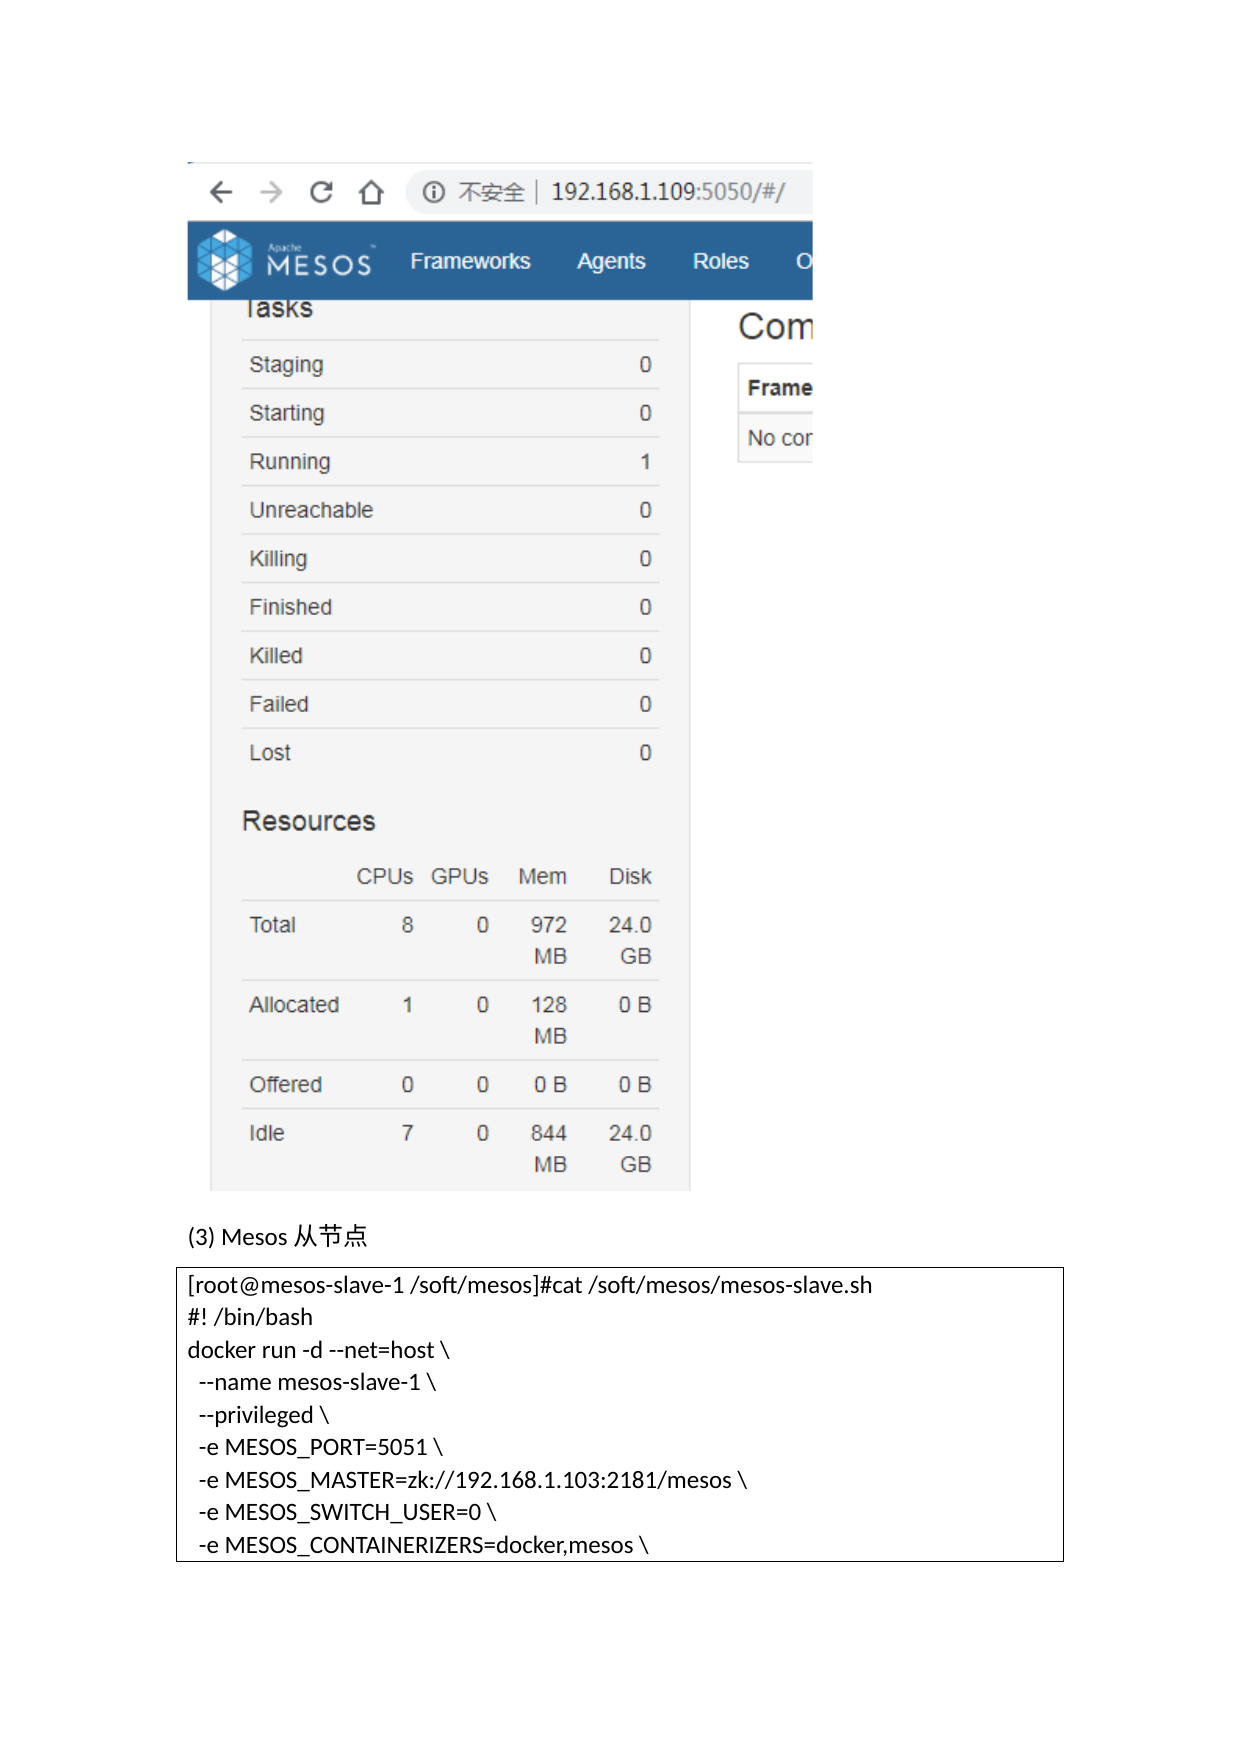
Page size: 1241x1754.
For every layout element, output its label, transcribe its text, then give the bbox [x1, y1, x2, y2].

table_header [177, 1268, 1063, 1561]
text (3) Mesos 从节点 [187, 1202, 1053, 1267]
picture [187, 162, 813, 1191]
